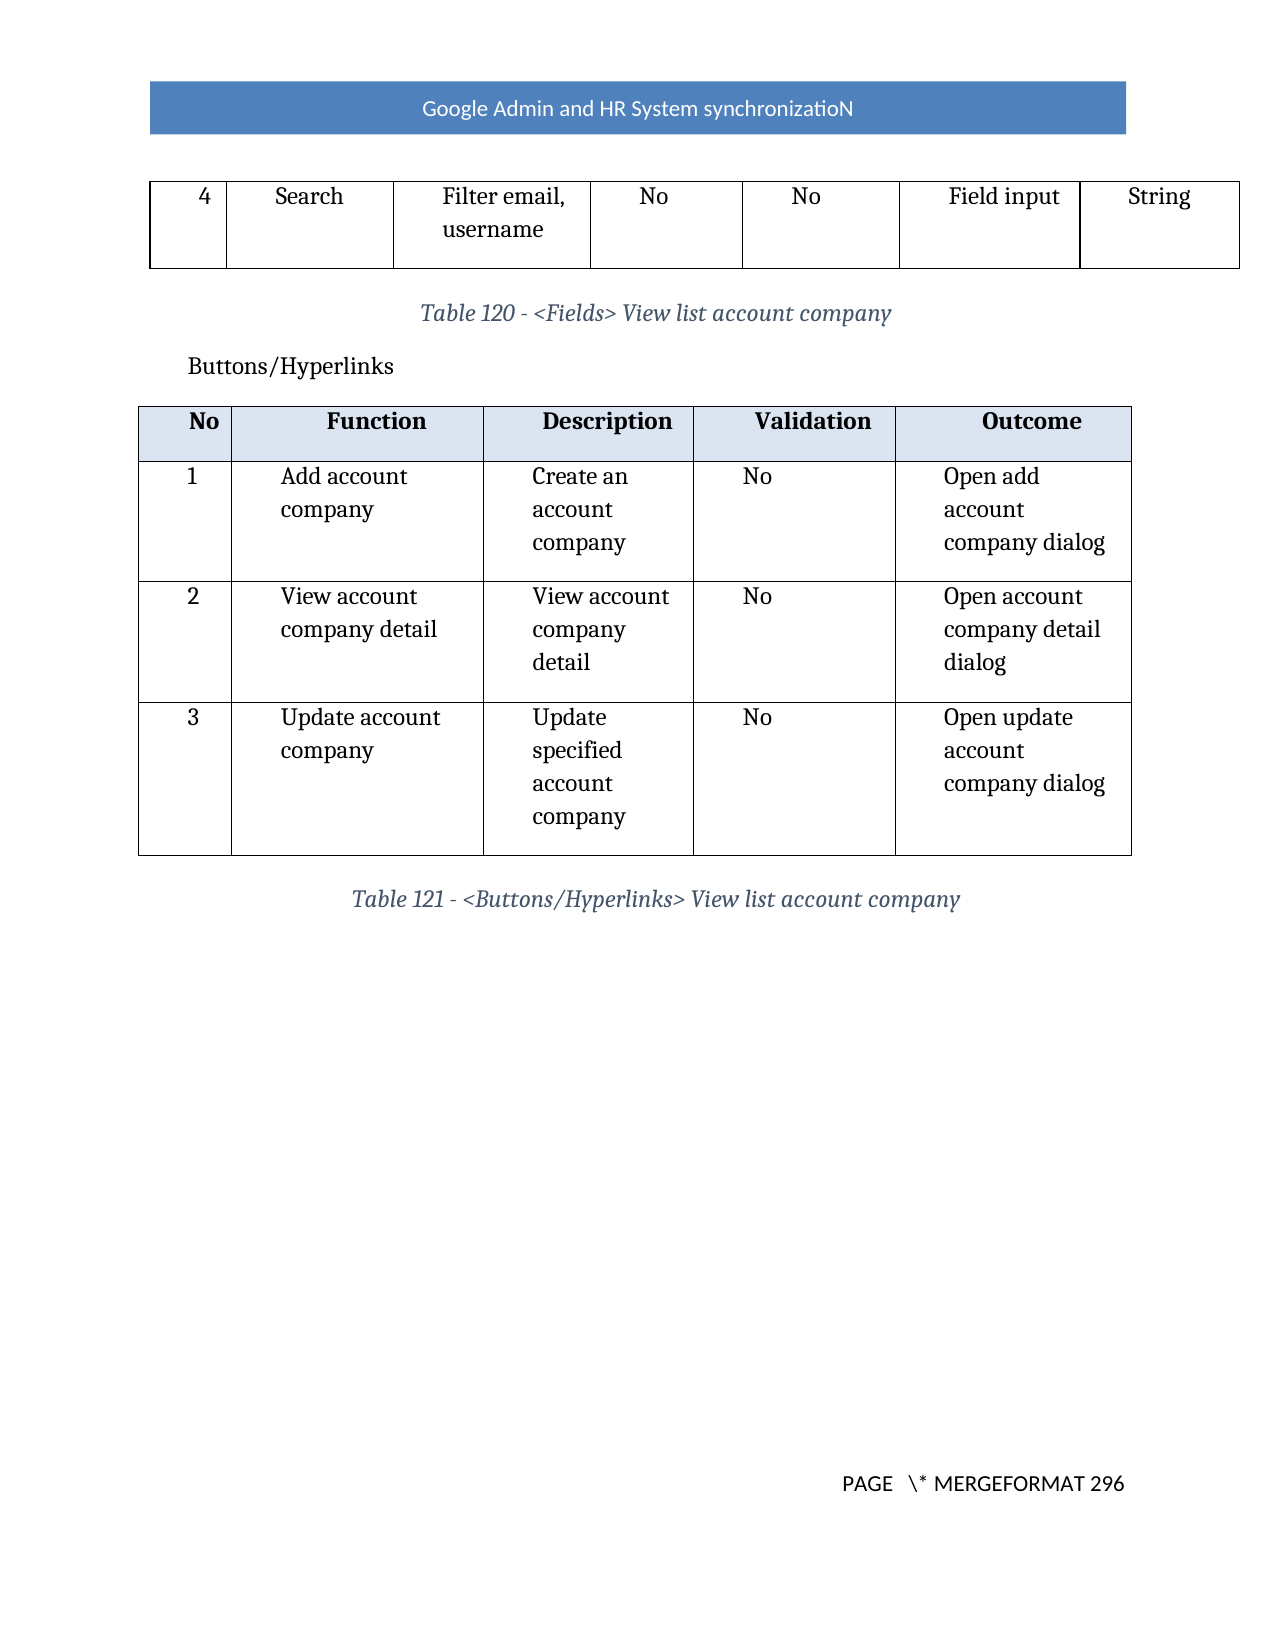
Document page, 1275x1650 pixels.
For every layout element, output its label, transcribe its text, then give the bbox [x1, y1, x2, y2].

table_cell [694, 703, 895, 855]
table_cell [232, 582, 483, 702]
text Table 121 - <Buttons/Hyperlinks> View list account company [187, 885, 1125, 914]
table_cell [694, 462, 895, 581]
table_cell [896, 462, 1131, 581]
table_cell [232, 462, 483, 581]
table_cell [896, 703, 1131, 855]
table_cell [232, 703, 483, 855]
text Buttons/Hyperlinks [187, 352, 1125, 381]
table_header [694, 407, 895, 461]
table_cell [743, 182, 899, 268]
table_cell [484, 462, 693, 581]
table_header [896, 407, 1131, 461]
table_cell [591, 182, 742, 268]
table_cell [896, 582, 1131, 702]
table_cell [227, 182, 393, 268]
text Table 120 - <Fields> View list account company [187, 298, 1125, 327]
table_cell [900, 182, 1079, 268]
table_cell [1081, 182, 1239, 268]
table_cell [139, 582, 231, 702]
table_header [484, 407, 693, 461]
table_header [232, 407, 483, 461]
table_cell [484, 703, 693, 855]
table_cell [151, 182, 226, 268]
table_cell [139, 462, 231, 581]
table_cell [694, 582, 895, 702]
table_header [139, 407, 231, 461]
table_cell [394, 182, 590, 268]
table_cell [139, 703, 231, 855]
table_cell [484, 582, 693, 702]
